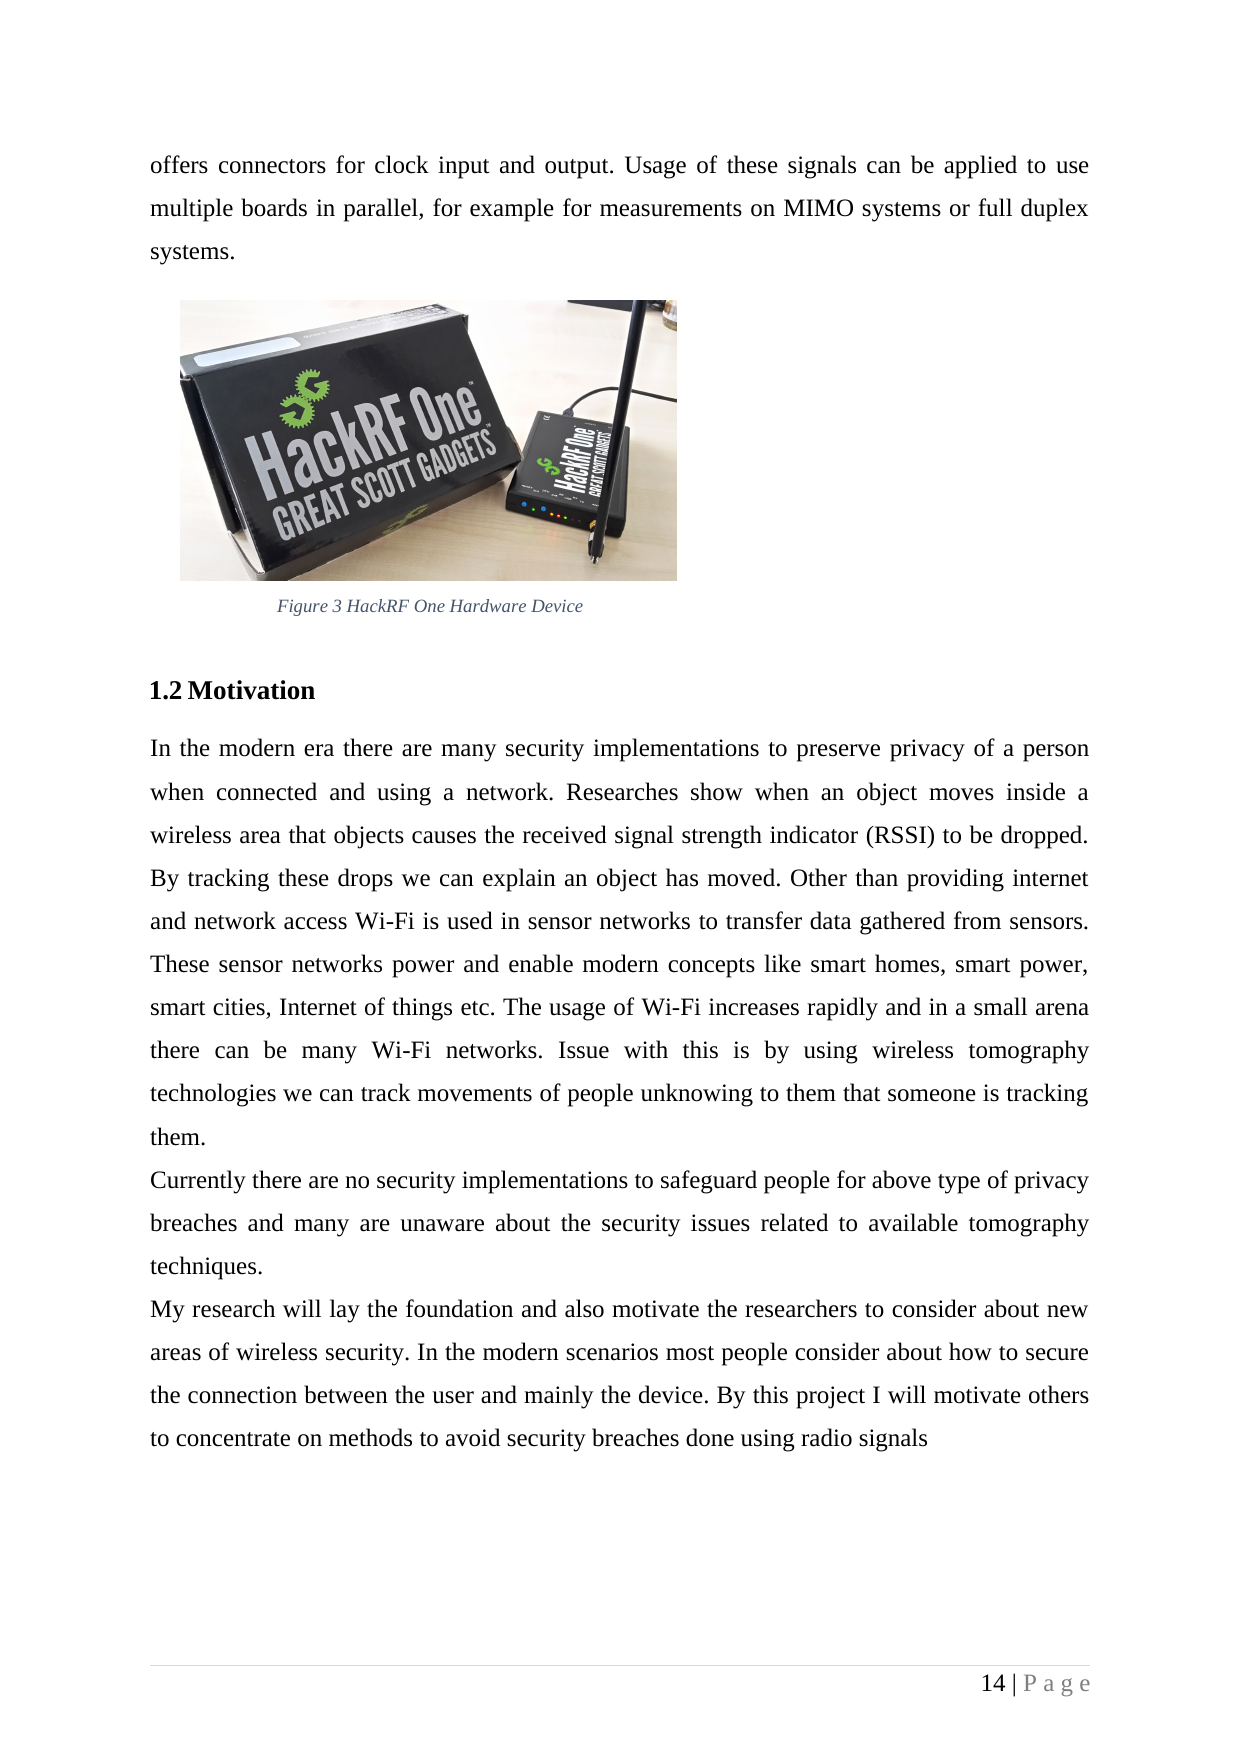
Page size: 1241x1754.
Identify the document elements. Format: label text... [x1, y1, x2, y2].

picture [180, 300, 677, 581]
text My research will lay the foundation and also motivate the researchers to consider about new areas of wireless security. In the modern scenarios most people consider about how to secure the connection between the user and mainly the device. By this project I will motivate others to concentrate on methods to avoid security breaches done using radio signals [150, 1294, 1090, 1452]
subtitle Motivation [148, 674, 1090, 706]
text Currently there are no security implementations to safeguard people for above type of privacy breaches and many are unaware about the security issues related to available tomography techniques. [150, 1165, 1090, 1280]
text In the modern era there are many security implementations to preserve privacy of a person when connected and using a network. Researches show when an object moves inside a wireless area that objects causes the received signal strength indicator (RSSI) to be dropped. By tracking these drops we can explain an object has moved. Other than providing internet and network access Wi-Fi is used in sensor networks to transfer data gathered from sensors. These sensor networks power and enable modern concepts like smart homes, smart power, smart cities, Internet of things etc. The usage of Wi-Fi increases rapidly and in a small arena there can be many Wi-Fi networks. Issue with this is by using wireless tomography technologies we can track movements of people unknowing to them that someone is tracking them. [150, 733, 1090, 1150]
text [150, 150, 1090, 265]
